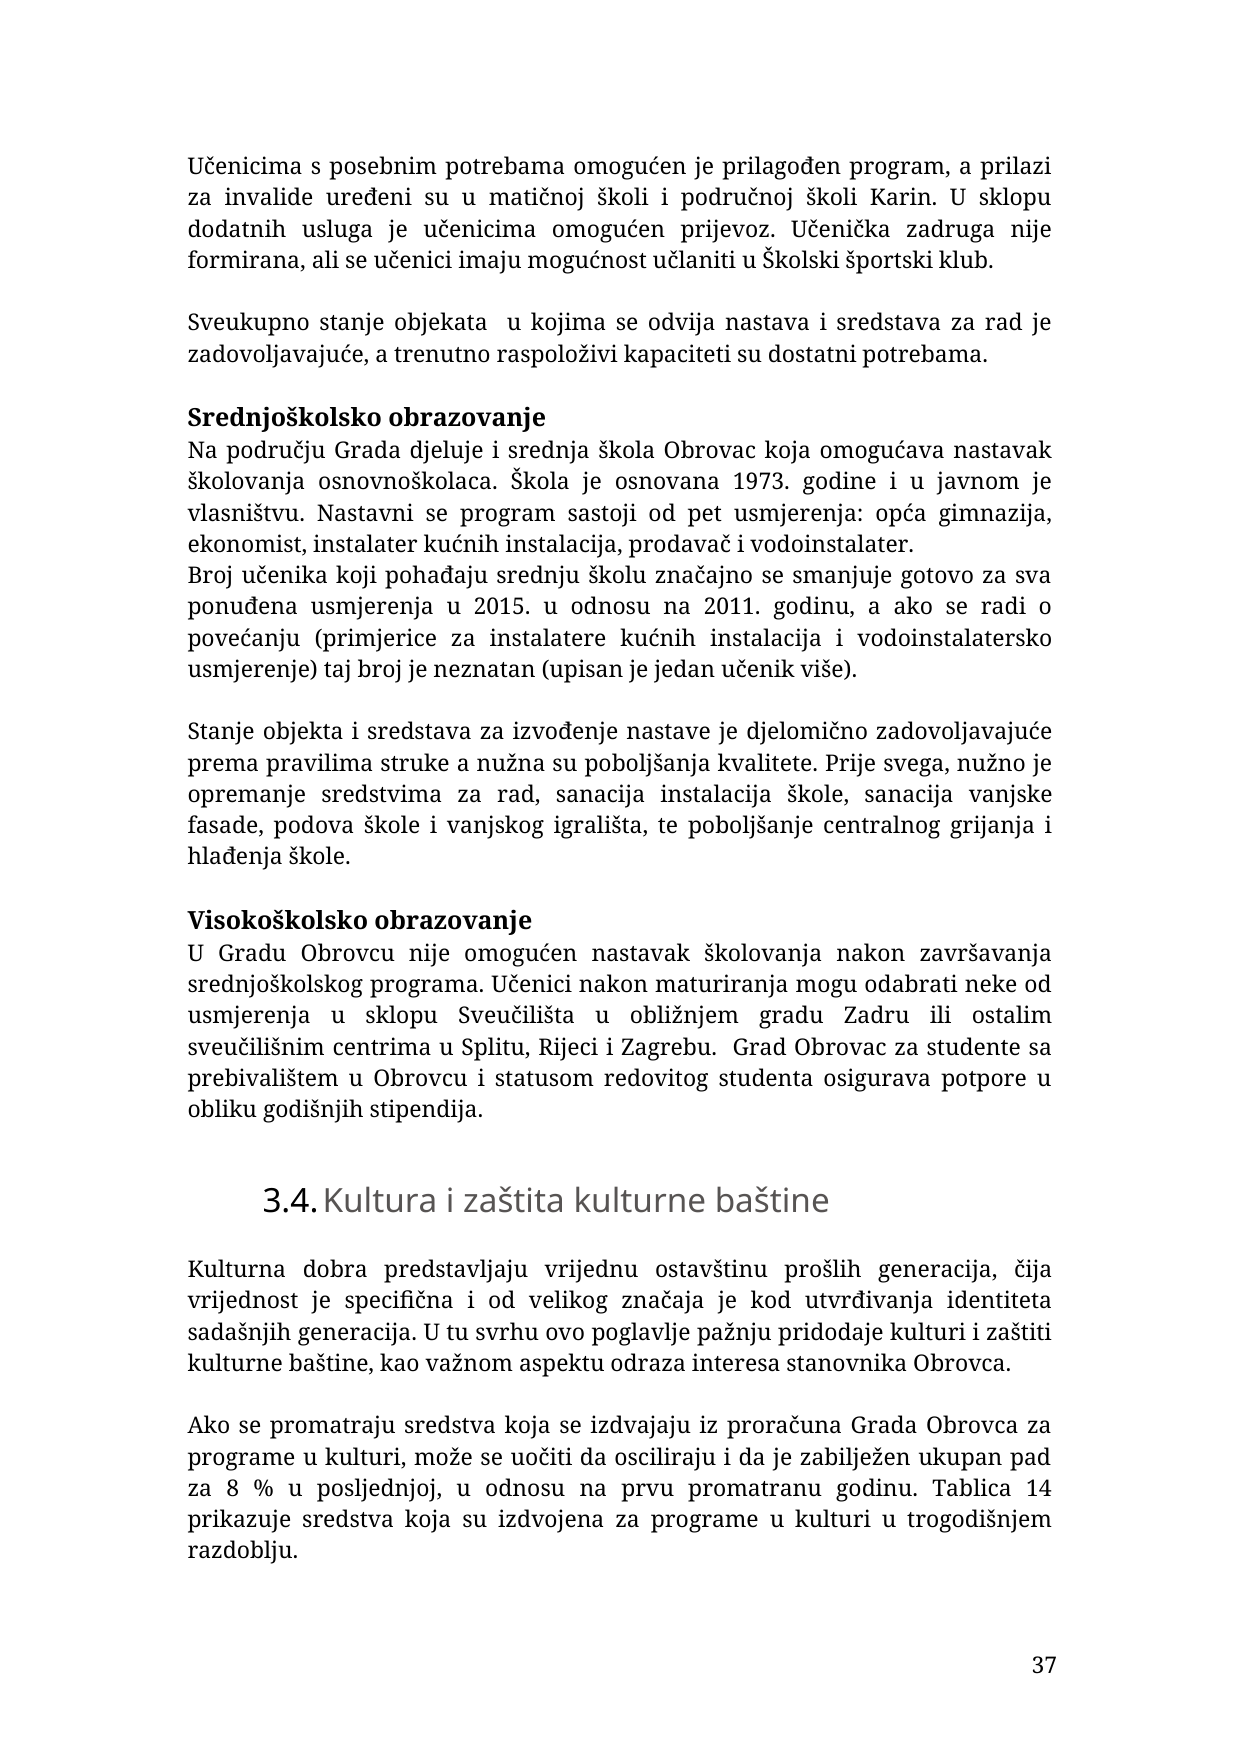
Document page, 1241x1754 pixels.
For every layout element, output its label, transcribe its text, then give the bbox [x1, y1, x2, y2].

text Broj učenika koji pohađaju srednju školu značajno se smanjuje gotovo za sva ponuđena usmjerenja u 2015. u odnosu na 2011. godinu, a ako se radi o povećanju (primjerice za instalatere kućnih instalacija i vodoinstalatersko usmjerenje) taj broj je neznatan (upisan je jedan učenik više). [187, 559, 1053, 684]
text U Gradu Obrovcu nije omogućen nastavak školovanja nakon završavanja srednjoškolskog programa. Učenici nakon maturiranja mogu odabrati neke od usmjerenja u sklopu Sveučilišta u obližnjem gradu Zadru ili ostalim sveučilišnim centrima u Splitu, Rijeci i Zagrebu. Grad Obrovac za studente sa prebivalištem u Obrovcu i statusom redovitog studenta osigurava potpore u obliku godišnjih stipendija. [187, 937, 1053, 1124]
text Visokoškolsko obrazovanje [187, 903, 1053, 937]
text Na području Grada djeluje i srednja škola Obrovac koja omogućava nastavak školovanja osnovnoškolaca. Škola je osnovana 1973. godine i u javnom je vlasništvu. Nastavni se program sastoji od pet usmjerenja: opća gimnazija, ekonomist, instalater kućnih instalacija, prodavač i vodoinstalater. [187, 434, 1053, 559]
text Srednjoškolsko obrazovanje [187, 400, 1053, 434]
text Sveukupno stanje objekata u kojima se odvija nastava i sredstava za rad je zadovoljavajuće, a trenutno raspoloživi kapaciteti su dostatni potrebama. [187, 306, 1053, 369]
text Ako se promatraju sredstva koja se izdvajaju iz proračuna Grada Obrovca za programe u kulturi, može se uočiti da osciliraju i da je zabilježen ukupan pad za 8 % u posljednjoj, u odnosu na prvu promatranu godinu. Tablica 14 prikazuje sredstva koja su izdvojena za programe u kulturi u trogodišnjem razdoblju. [187, 1409, 1053, 1566]
text Učenicima s posebnim potrebama omogućen je prilagođen program, a prilazi za invalide uređeni su u matičnoj školi i područnoj školi Karin. U sklopu dodatnih usluga je učenicima omogućen prijevoz. Učenička zadruga nije formirana, ali se učenici imaju mogućnost učlaniti u Školski športski klub. [187, 150, 1053, 275]
subtitle Kultura i zaštita kulturne baštine [262, 1176, 1053, 1222]
text Stanje objekta i sredstava za izvođenje nastave je djelomično zadovoljavajuće prema pravilima struke a nužna su poboljšanja kvalitete. Prije svega, nužno je opremanje sredstvima za rad, sanacija instalacija škole, sanacija vanjske fasade, podova škole i vanjskog igrališta, te poboljšanje centralnog grijanja i hlađenja škole. [187, 715, 1053, 872]
text Kulturna dobra predstavljaju vrijednu ostavštinu prošlih generacija, čija vrijednost je specifična i od velikog značaja je kod utvrđivanja identiteta sadašnjih generacija. U tu svrhu ovo poglavlje pažnju pridodaje kulturi i zaštiti kulturne baštine, kao važnom aspektu odraza interesa stanovnika Obrovca. [187, 1253, 1053, 1378]
